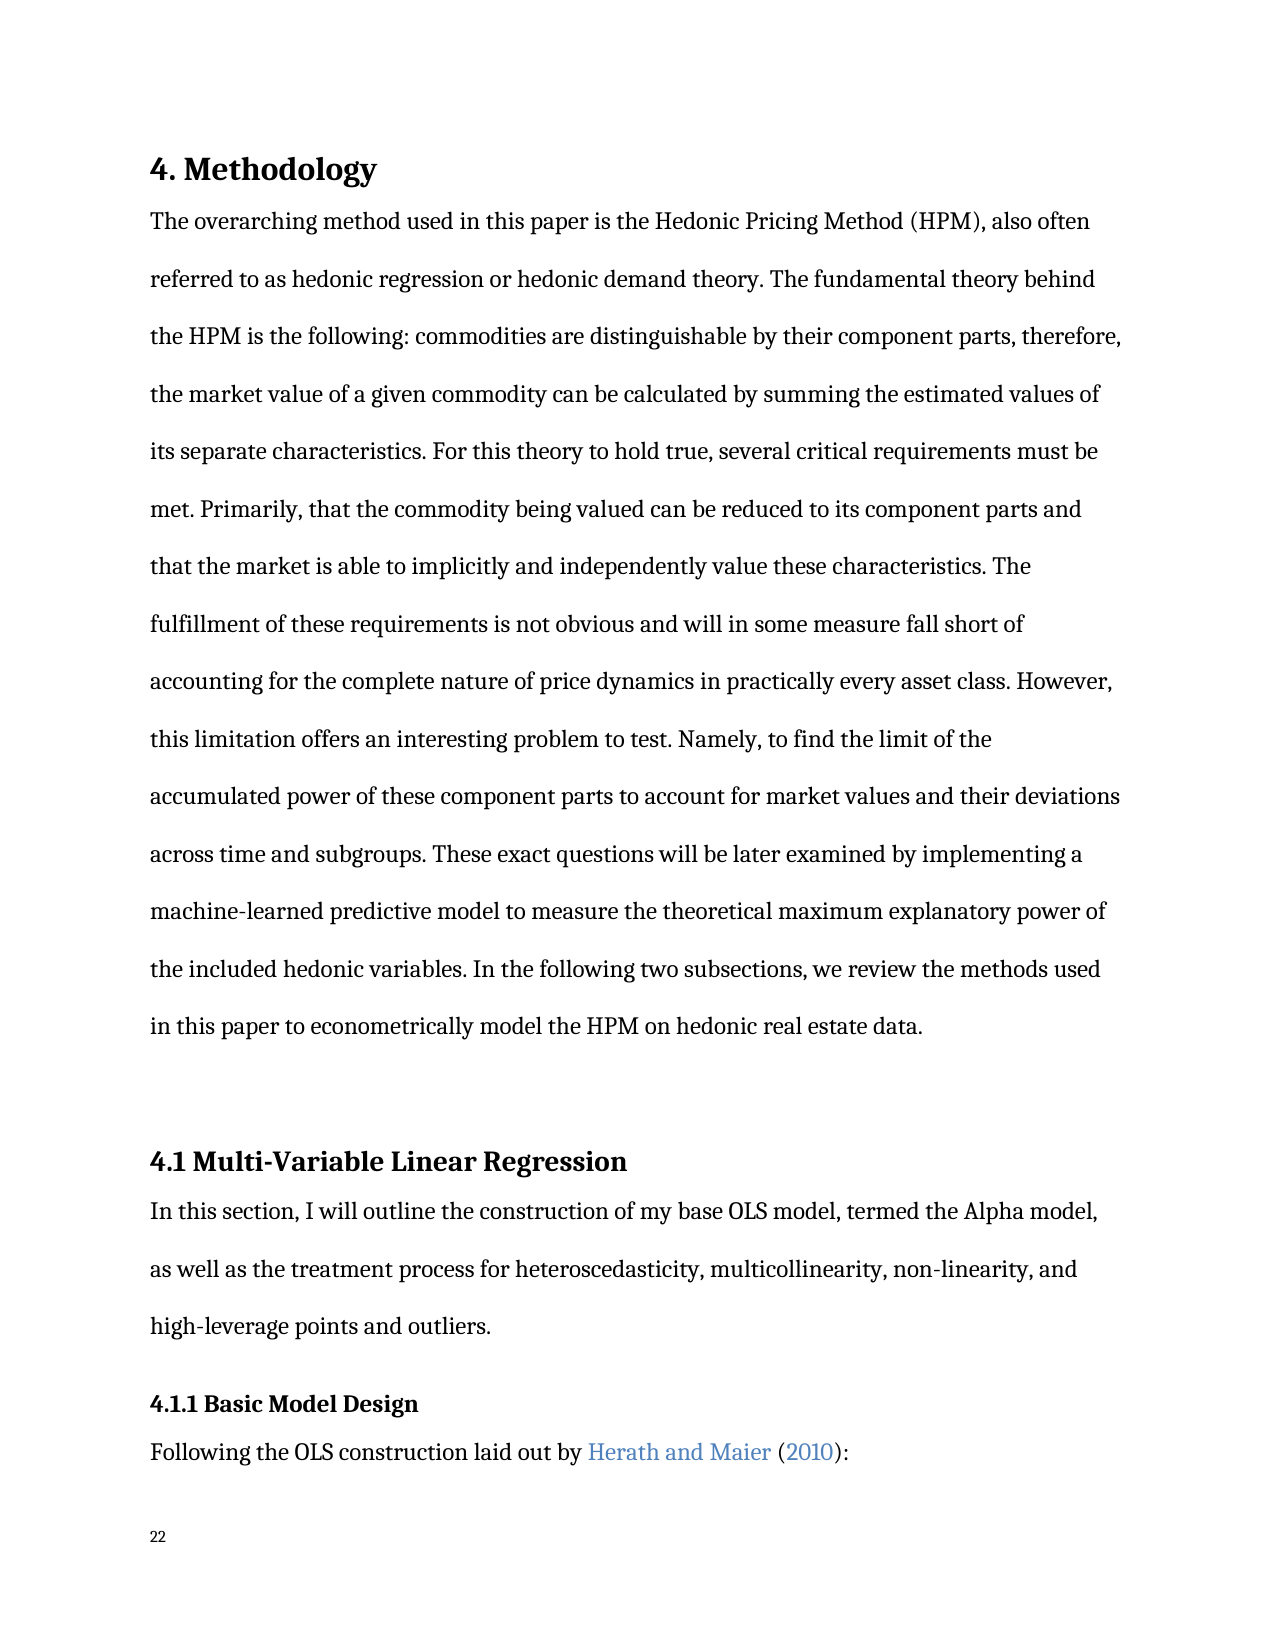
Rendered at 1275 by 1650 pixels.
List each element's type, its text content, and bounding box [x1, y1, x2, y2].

text In this section, I will outline the construction of my base OLS model, termed the Alpha model, as well as the treatment process for heteroscedasticity, multicollinearity, non-linearity, and high-leverage points and outliers. [150, 1197, 1125, 1341]
text The overarching method used in this paper is the Hedonic Pricing Method (HPM), also often referred to as hedonic regression or hedonic demand theory. The fundamental theory behind the HPM is the following: commodities are distinguishable by their component parts, therefore, the market value of a given commodity can be calculated by summing the estimated values of its separate characteristics. For this theory to hold true, several critical requirements must be met. Primarily, that the commodity being valued can be reduced to its component parts and that the market is able to implicitly and independently value these characteristics. The fulfillment of these requirements is not obvious and will in some measure fall short of accounting for the complete nature of price dynamics in practically every asset class. However, this limitation offers an interesting problem to test. Namely, to find the limit of the accumulated power of these component parts to account for market values and their deviations across time and subgroups. These exact questions will be later examined by implementing a machine-learned predictive model to measure the theoretical maximum explanatory power of the included hedonic variables. In the following two subsections, we review the methods used in this paper to econometrically model the HPM on hedonic real estate data. [150, 207, 1125, 1041]
subtitle 4. Methodology [150, 150, 1125, 188]
text Following the OLS construction laid out by Herath and Maier (2010): [150, 1438, 1125, 1467]
subtitle 4.1.1 Basic Model Design [150, 1390, 1125, 1419]
subtitle 4.1 Multi-Variable Linear Regression [150, 1145, 1125, 1178]
